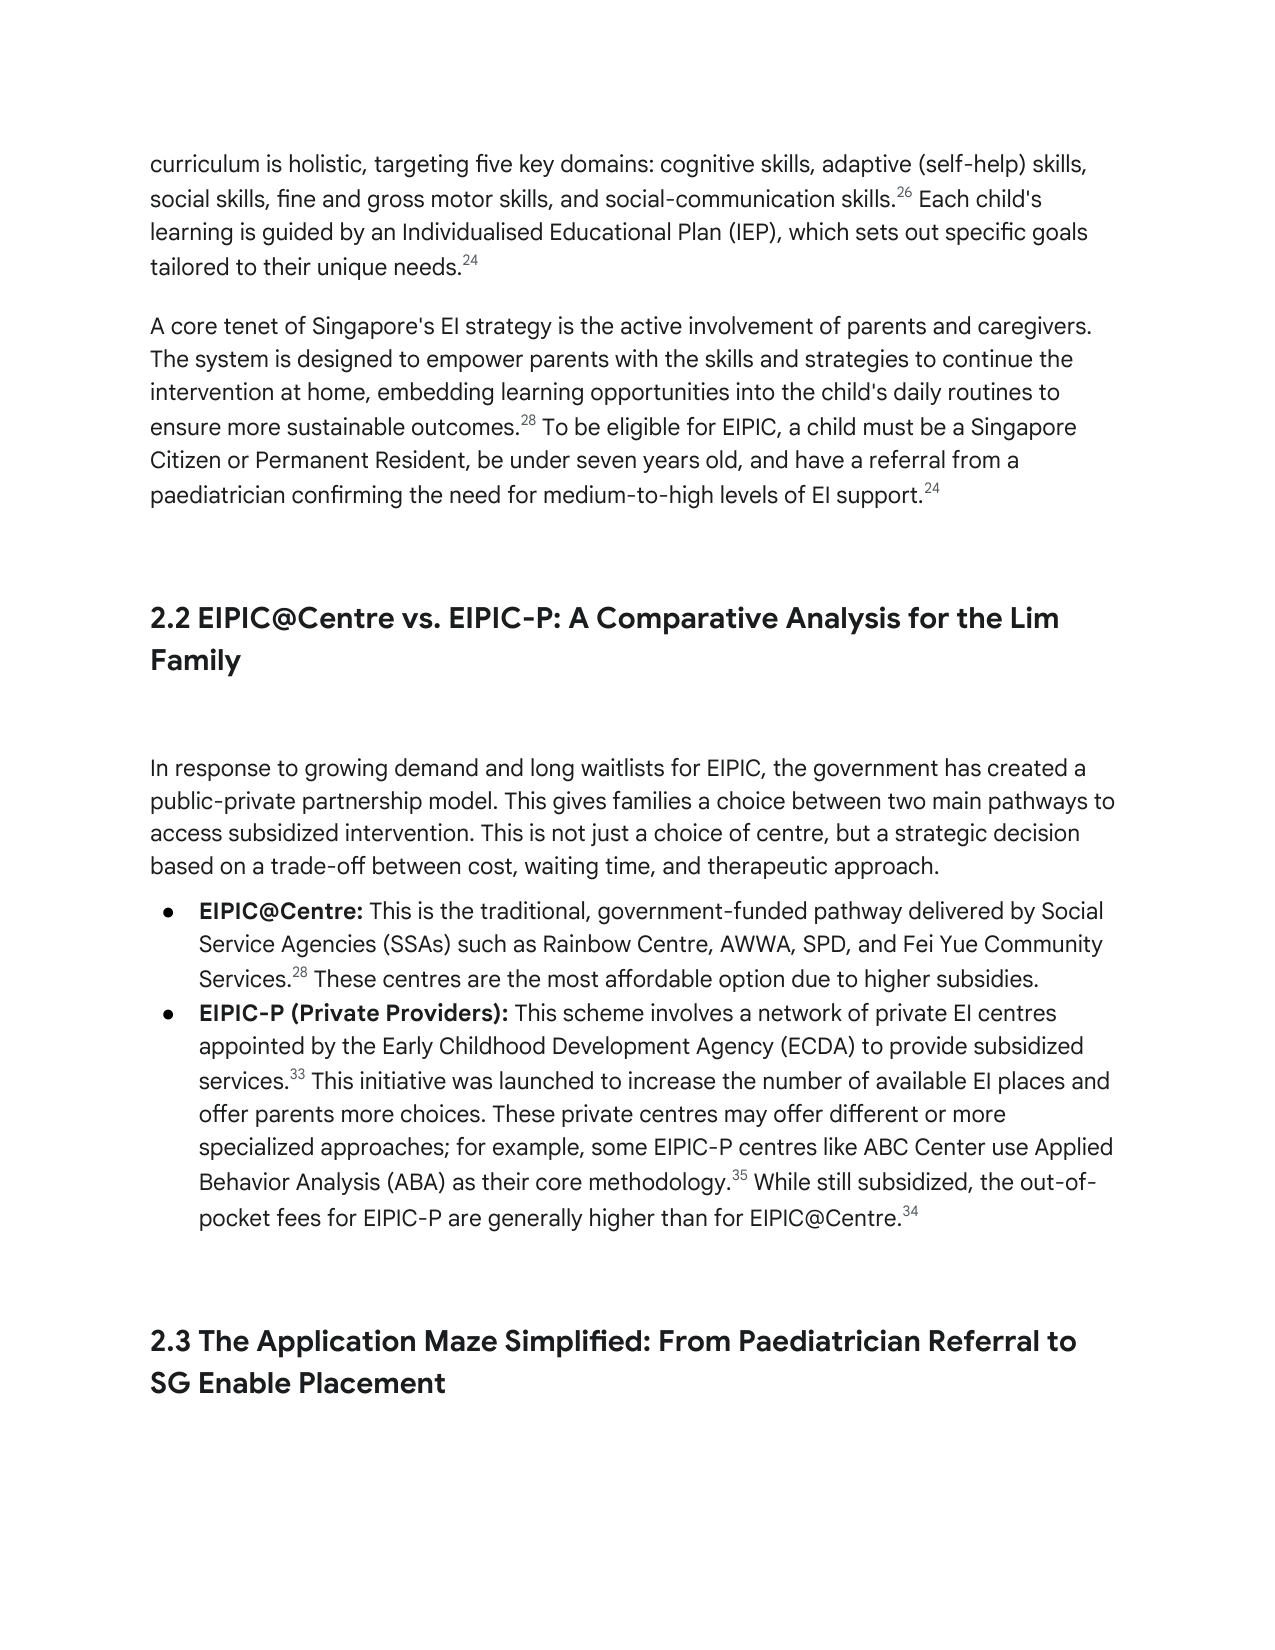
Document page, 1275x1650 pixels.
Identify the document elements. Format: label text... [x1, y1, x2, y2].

list EIPIC-P (Private Providers): This scheme involves a network of private EI centres appointed by the Early Childhood Development Agency (ECDA) to provide subsidized services.33 This initiative was launched to increase the number of available EI places and offer parents more choices. These private centres may offer different or more specialized approaches; for example, some EIPIC-P centres like ABC Center use Applied Behavior Analysis (ABA) as their core methodology.35 While still subsidized, the out-of-pocket fees for EIPIC-P are generally higher than for EIPIC@Centre.34 [161, 999, 1125, 1233]
text A core tenet of Singapore's EI strategy is the active involvement of parents and caregivers. The system is designed to empower parents with the skills and strategies to continue the intervention at home, embedding learning opportunities into the child's daily routines to ensure more sustainable outcomes.28 To be eligible for EIPIC, a child must be a Singapore Citizen or Permanent Resident, be under seven years old, and have a referral from a paediatrician confirming the need for medium-to-high levels of EI support.24 [150, 312, 1125, 511]
subtitle 2.2 EIPIC@Centre vs. EIPIC-P: A Comparative Analysis for the Lim Family [150, 601, 1125, 679]
list EIPIC@Centre: This is the traditional, government-funded pathway delivered by Social Service Agencies (SSAs) such as Rainbow Centre, AWWA, SPD, and Fei Yue Community Services.28 These centres are the most affordable option due to higher subsidies. [161, 898, 1125, 995]
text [150, 150, 1125, 283]
subtitle 2.3 The Application Maze Simplified: From Paediatrician Referral to SG Enable Placement [150, 1323, 1125, 1402]
text In response to growing demand and long waitlists for EIPIC, the government has created a public-private partnership model. This gives families a choice between two main pathways to access subsidized intervention. This is not just a choice of centre, but a strategic decision based on a trade-off between cost, waiting time, and therapeutic approach. [150, 754, 1125, 881]
